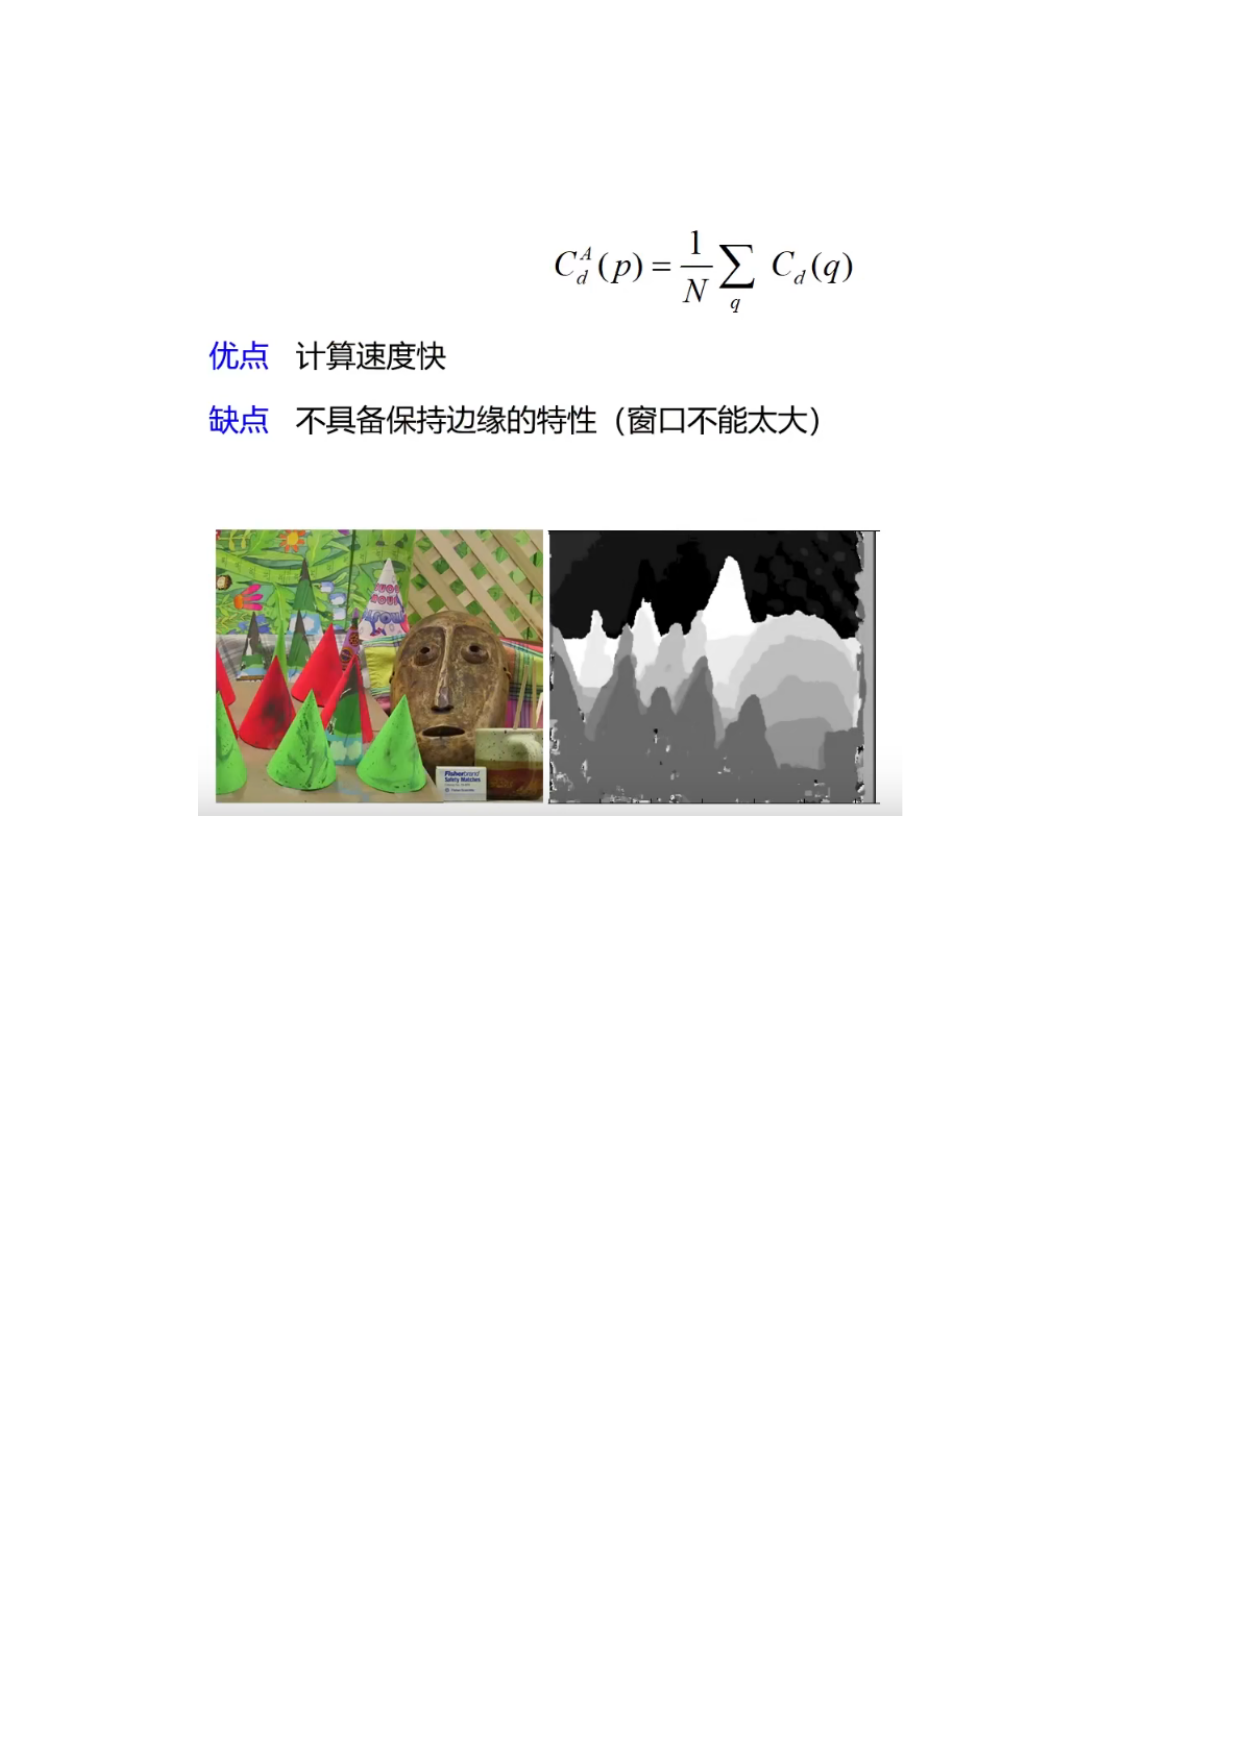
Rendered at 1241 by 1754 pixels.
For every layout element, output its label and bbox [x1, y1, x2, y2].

picture [198, 225, 903, 816]
